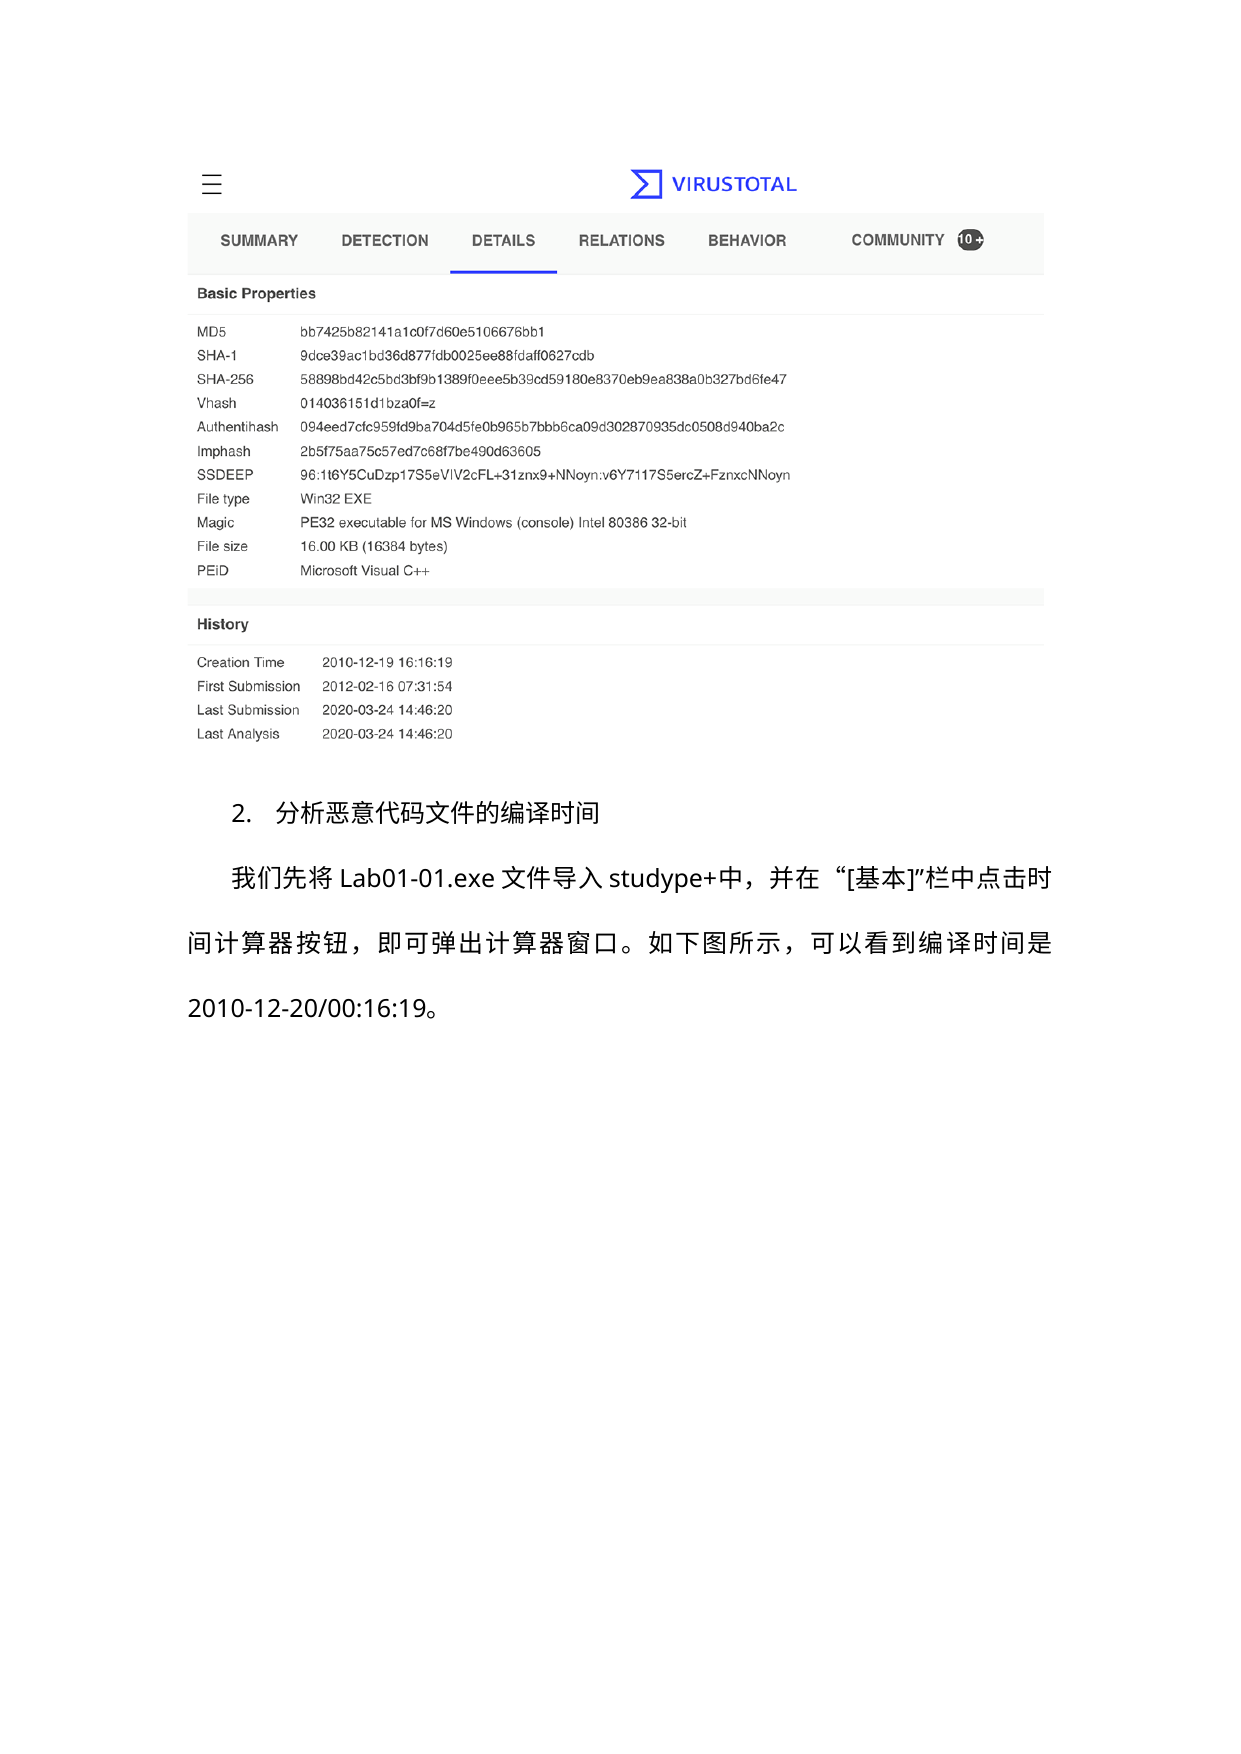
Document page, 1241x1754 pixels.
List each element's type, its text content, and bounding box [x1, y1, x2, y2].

text 我们先将Lab01-01.exe文件导入studype+中，并在“[基本]”栏中点击时间计算器按钮，即可弹出计算器窗口。如下图所示，可以看到编译时间是2010-12-20/00:16:19。 [187, 844, 1053, 1039]
picture [187, 162, 1044, 748]
list 分析恶意代码文件的编译时间 [231, 779, 1053, 844]
